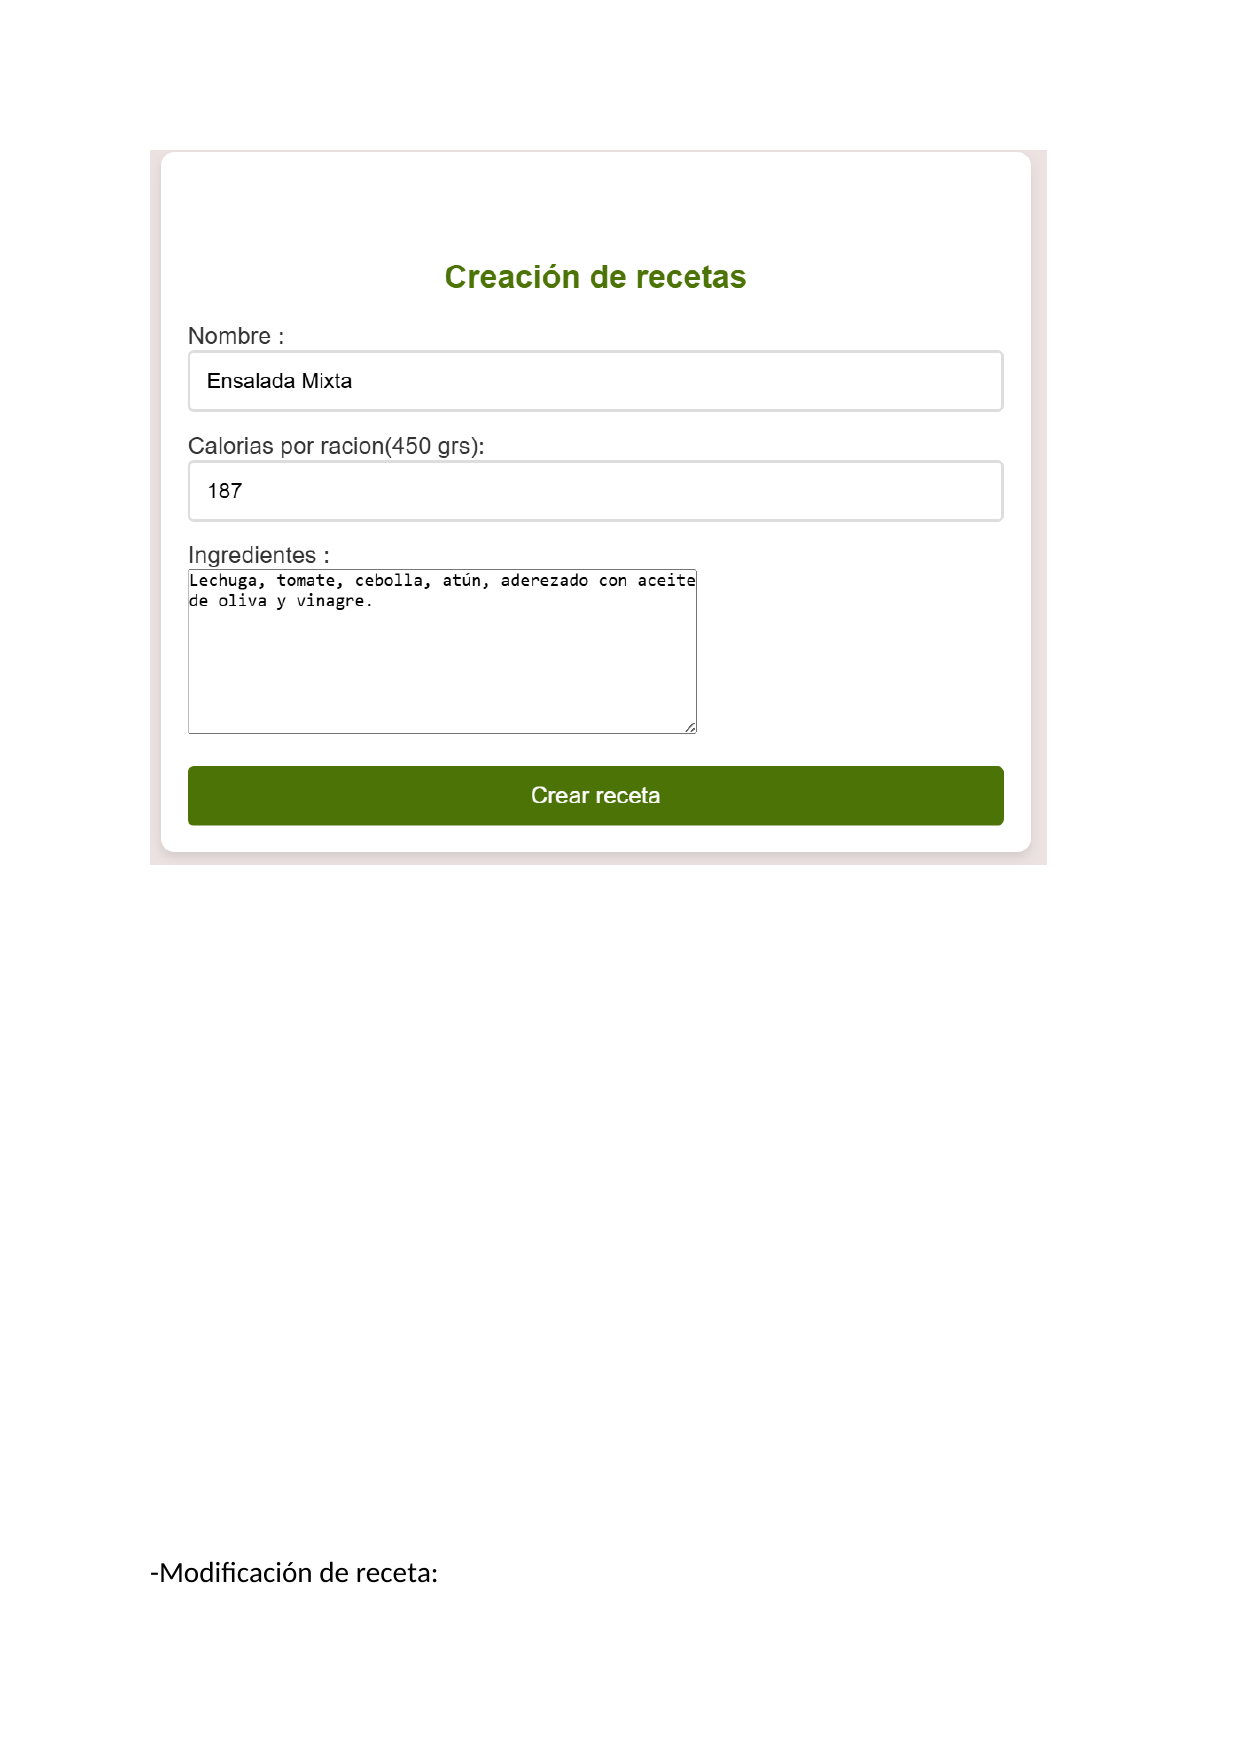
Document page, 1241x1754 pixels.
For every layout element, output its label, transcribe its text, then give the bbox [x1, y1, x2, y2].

picture [150, 150, 1047, 865]
text -Modificación de receta: [150, 1554, 1090, 1590]
